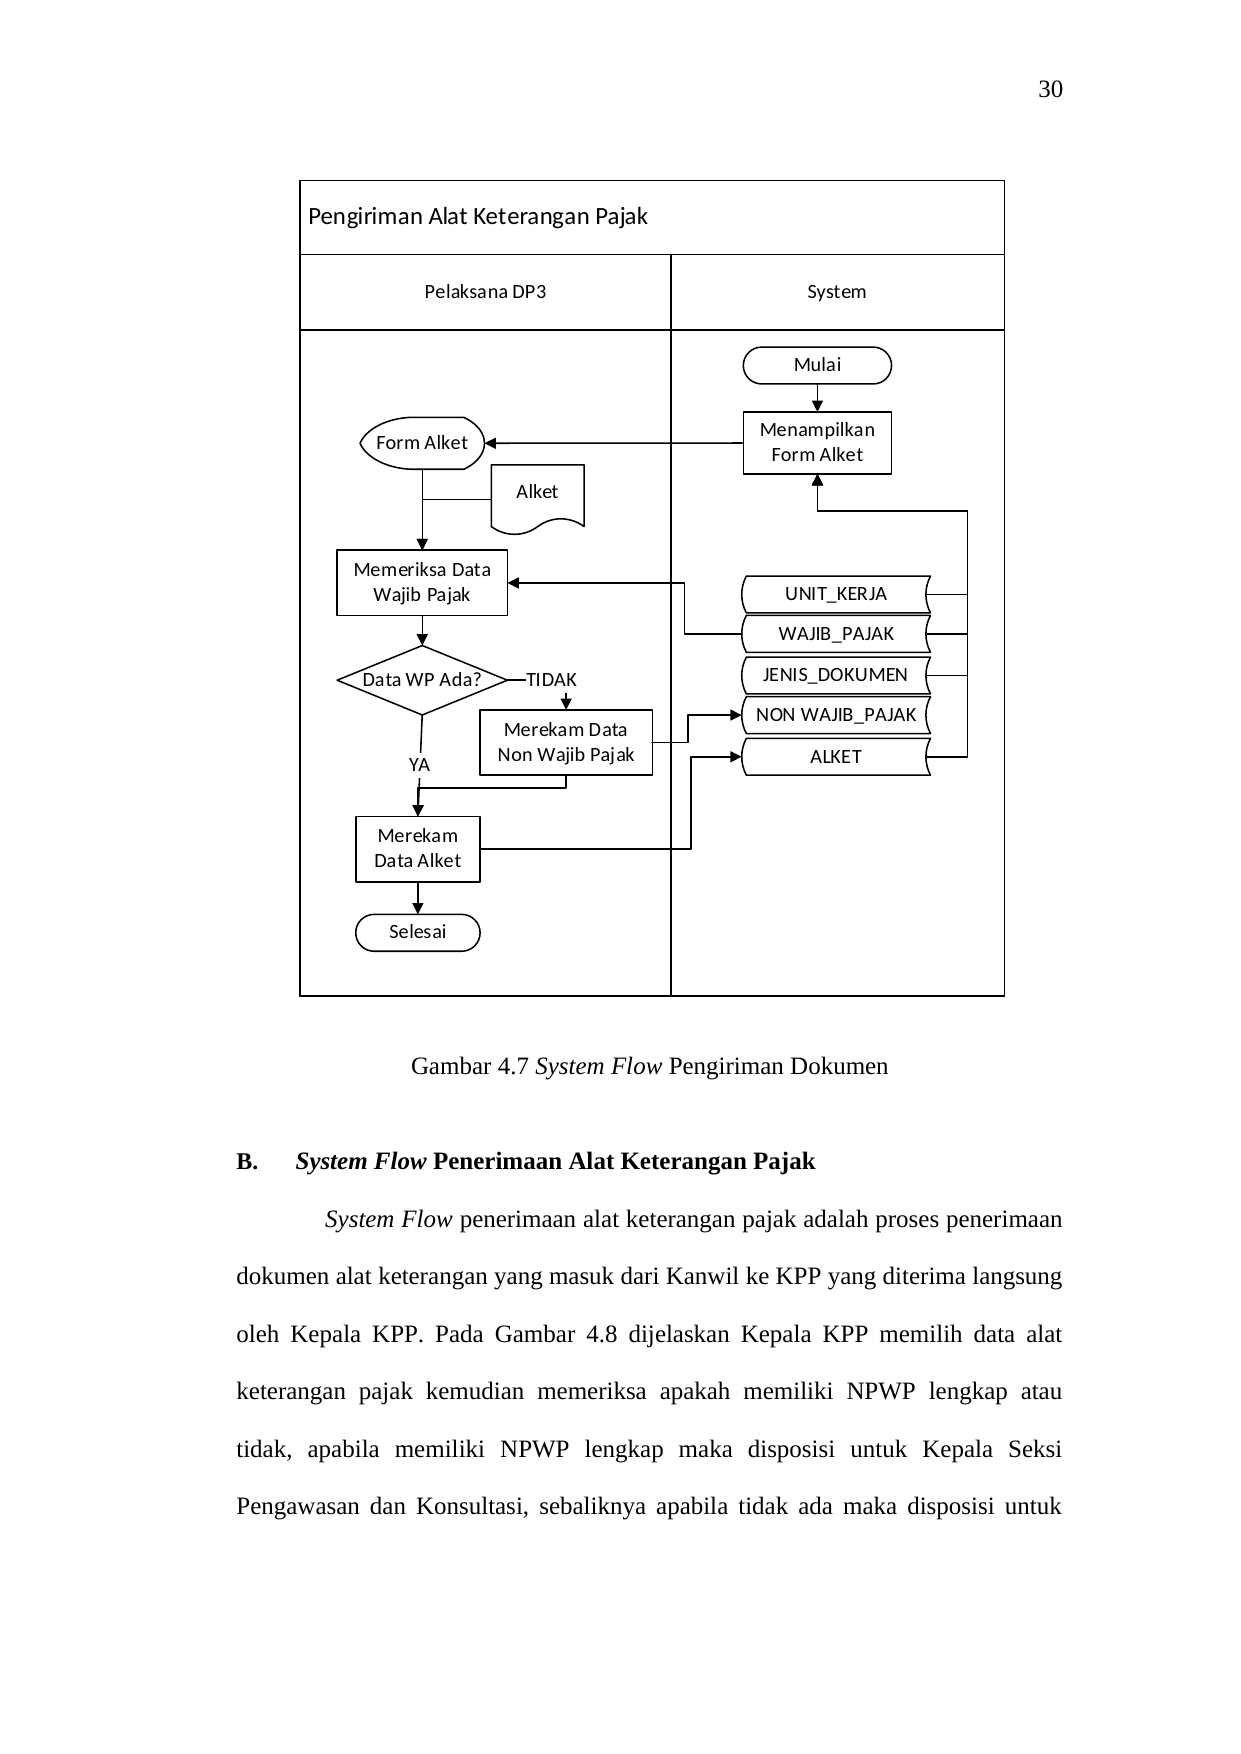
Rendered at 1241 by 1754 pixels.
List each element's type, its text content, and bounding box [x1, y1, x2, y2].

list System Flow Penerimaan Alat Keterangan Pajak [236, 1146, 1063, 1175]
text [236, 1204, 1063, 1520]
text Gambar 4. System Flow Pengiriman Dokumen [236, 1051, 1063, 1080]
